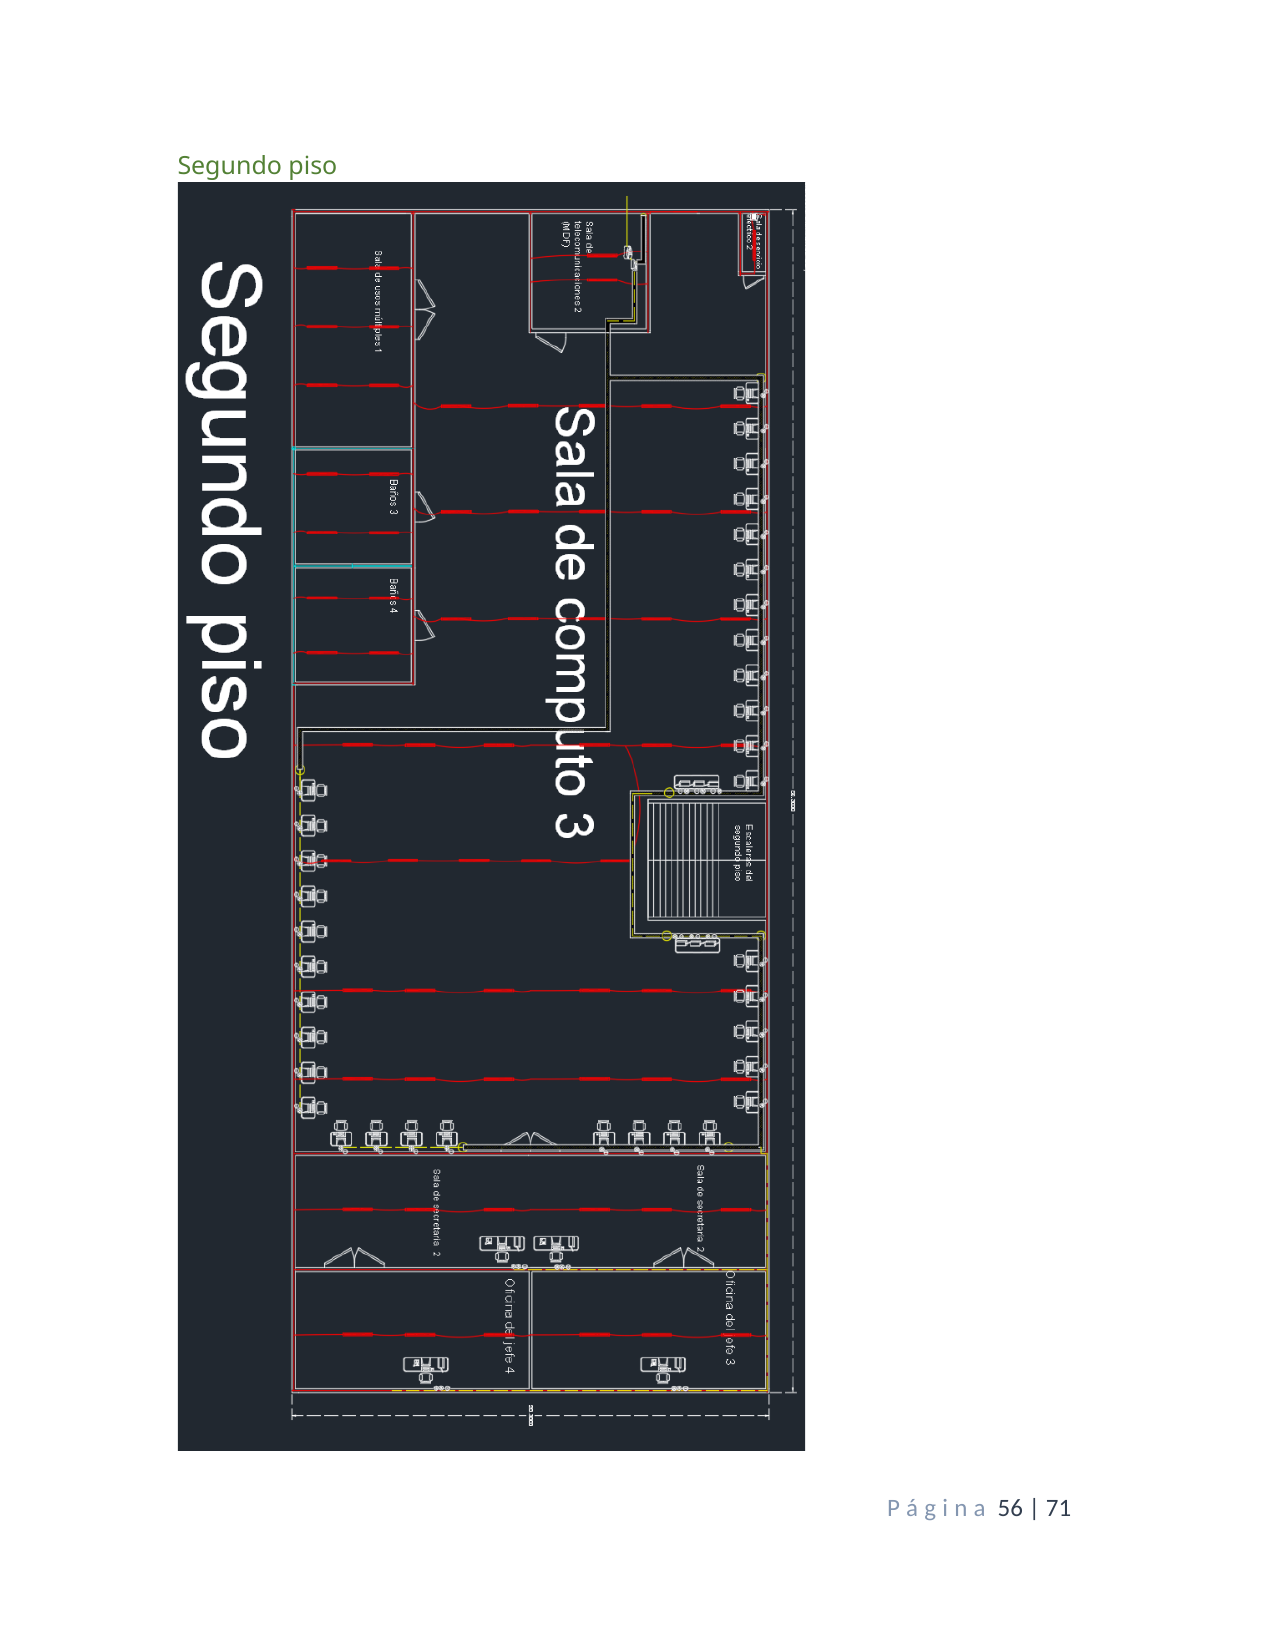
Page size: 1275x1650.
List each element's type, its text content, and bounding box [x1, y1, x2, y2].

subtitle Segundo piso [177, 148, 1098, 182]
picture [177, 182, 805, 1451]
